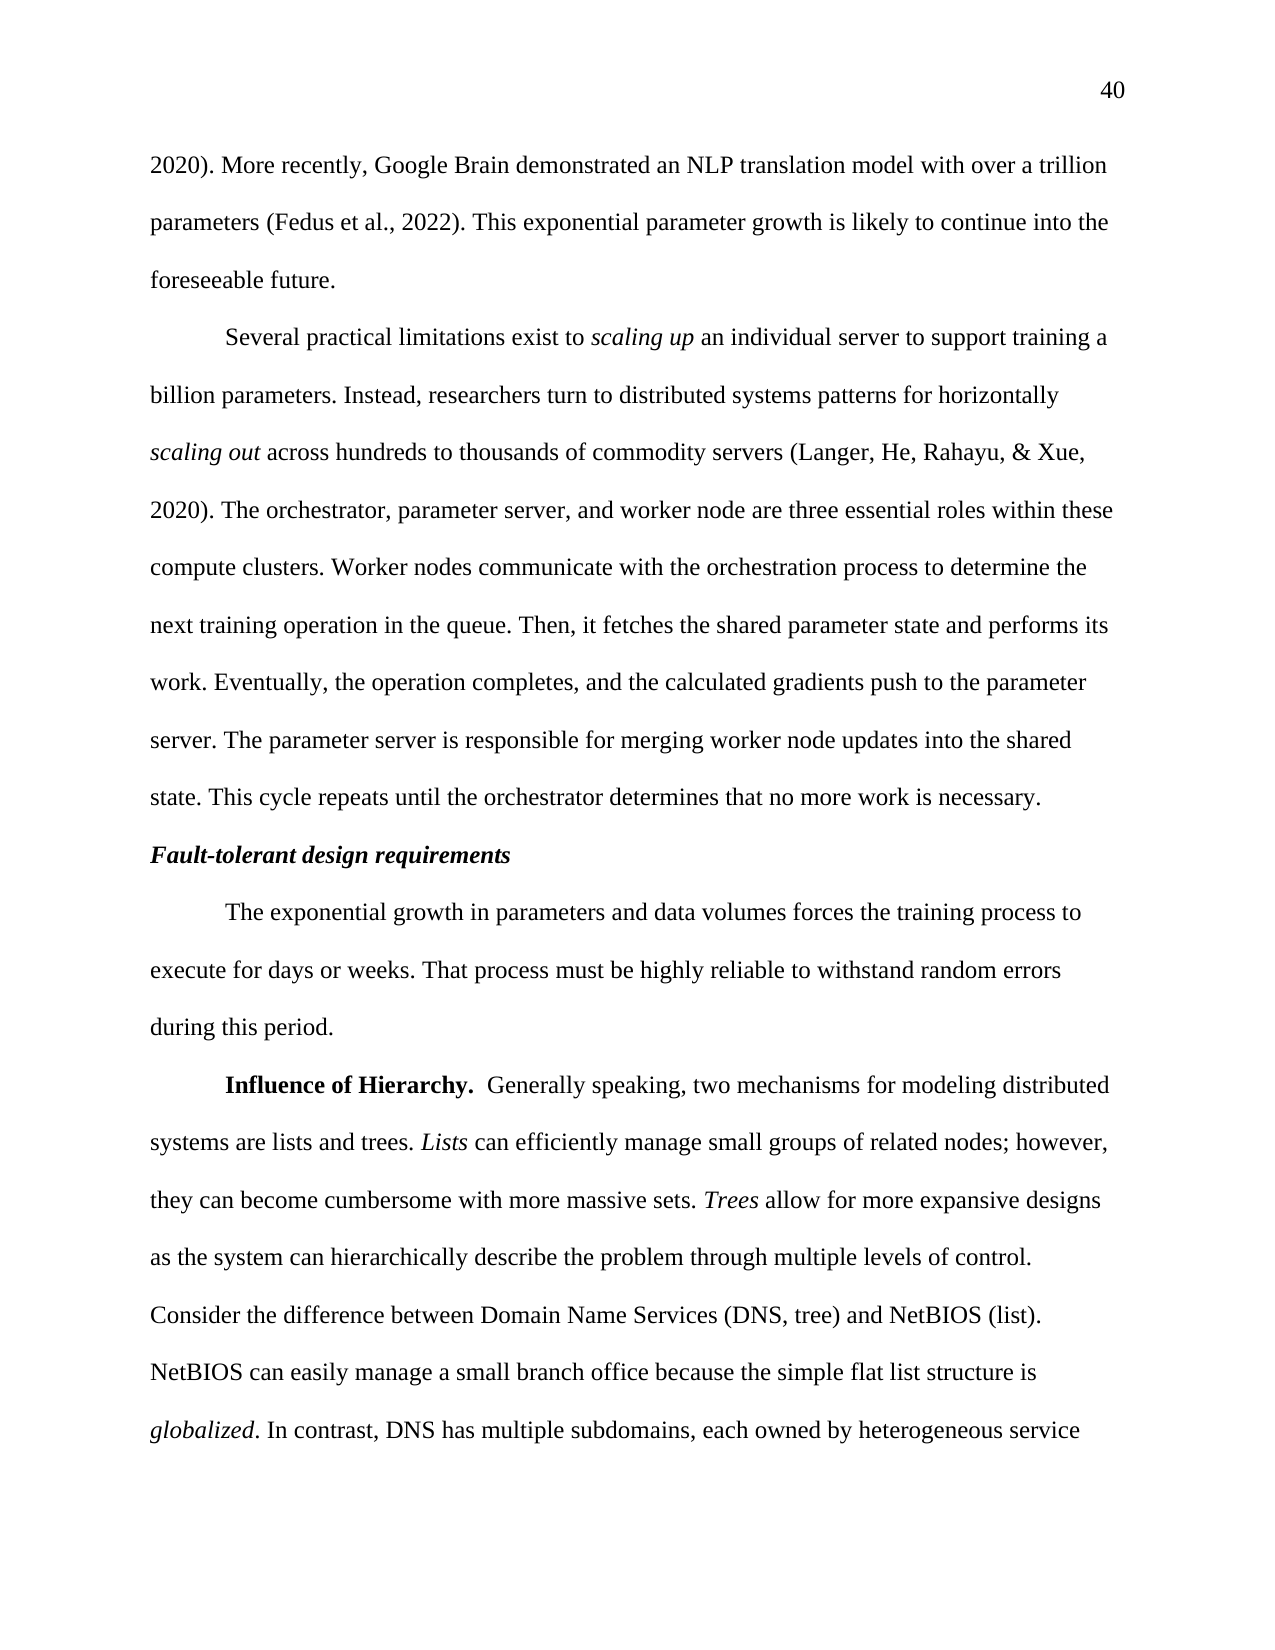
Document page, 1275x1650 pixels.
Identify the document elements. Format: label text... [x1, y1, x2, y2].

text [150, 150, 1125, 294]
text The exponential growth in parameters and data volumes forces the training process to execute for days or weeks. That process must be highly reliable to withstand random errors during this period. [150, 897, 1125, 1041]
subtitle Fault-tolerant design requirements [150, 840, 1125, 869]
text Several practical limitations exist to scaling up an individual server to support training a billion parameters. Instead, researchers turn to distributed systems patterns for horizontally scaling out across hundreds to thousands of commodity servers. The orchestrator, parameter server, and worker node are three essential roles within these compute clusters. Worker nodes communicate with the orchestration process to determine the next training operation in the queue. Then, it fetches the shared parameter state and performs its work. Eventually, the operation completes, and the calculated gradients push to the parameter server. The parameter server is responsible for merging worker node updates into the shared state. This cycle repeats until the orchestrator determines that no more work is necessary. [150, 322, 1125, 811]
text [150, 1070, 1125, 1444]
